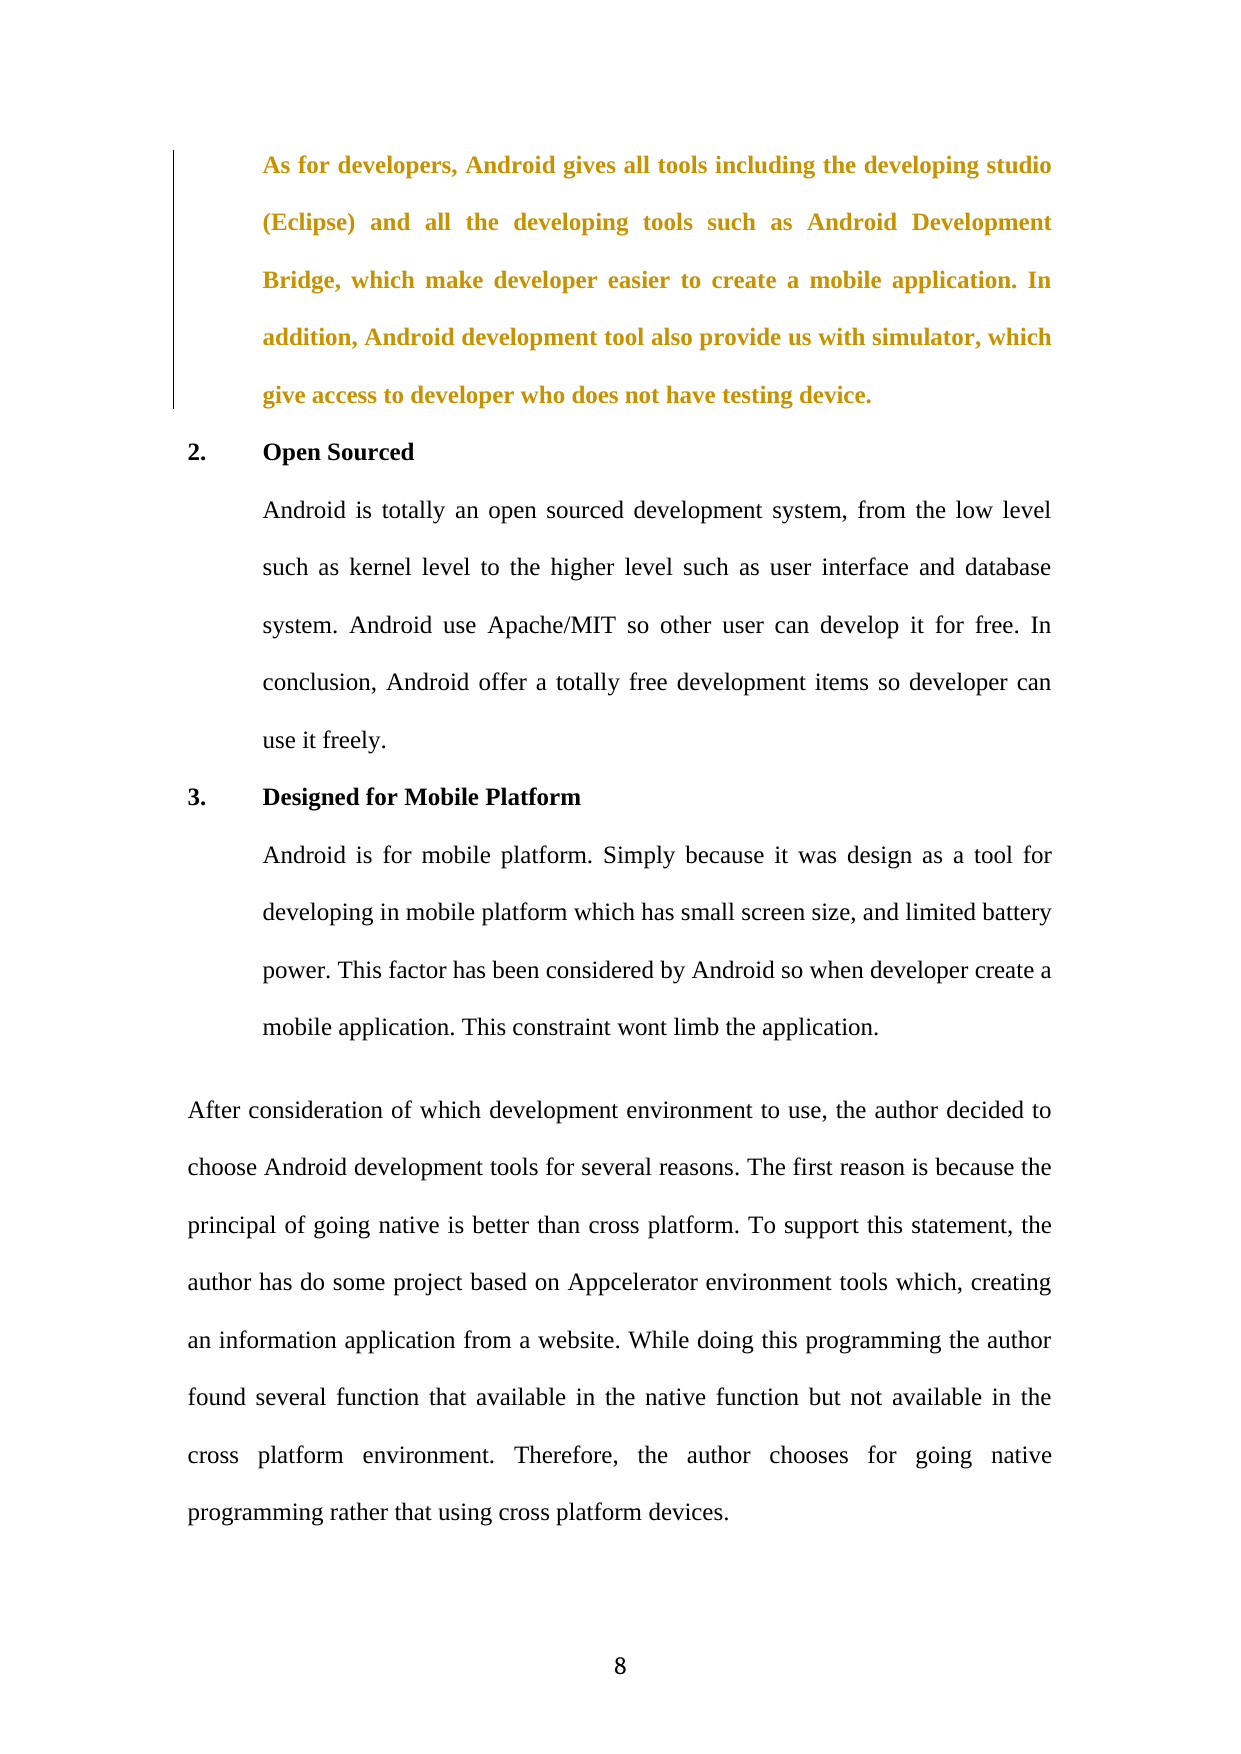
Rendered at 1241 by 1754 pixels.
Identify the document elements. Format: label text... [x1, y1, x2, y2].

list Designed for Mobile Platform [187, 782, 1053, 811]
list Android is totally an open sourced development system, from the low level such as kernel level to the higher level such as user interface and database system. Android use Apache/MIT so other user can develop it for free. In conclusion, Android offer a totally free development items so developer can use it freely. [262, 495, 1053, 754]
list Android is for mobile platform. Simply because it was design as a tool for developing in mobile platform which has small screen size, and limited battery power. This factor has been considered by Android so when developer create a mobile application. This constraint wont limb the application. [262, 840, 1053, 1041]
text After consideration of which development environment to use, the author decided to choose Android development tools for several reasons. The first reason is because the principal of going native is better than cross platform. To support this statement, the author has do some project based on Appcelerator environment tools which, creating an information application from a website. While doing this programming the author found several function that available in the native function but not available in the cross platform environment. Therefore, the author chooses for going native programming rather that using cross platform devices. [187, 1095, 1053, 1526]
list Open Sourced [187, 437, 1053, 466]
list As for developers, Android gives all tools including the developing studio (Eclipse) and all the developing tools such as Android Development Bridge, which make developer easier to create a mobile application. In addition, Android development tool also provide us with simulator, which give access to developer who does not have testing device. [262, 150, 1053, 409]
